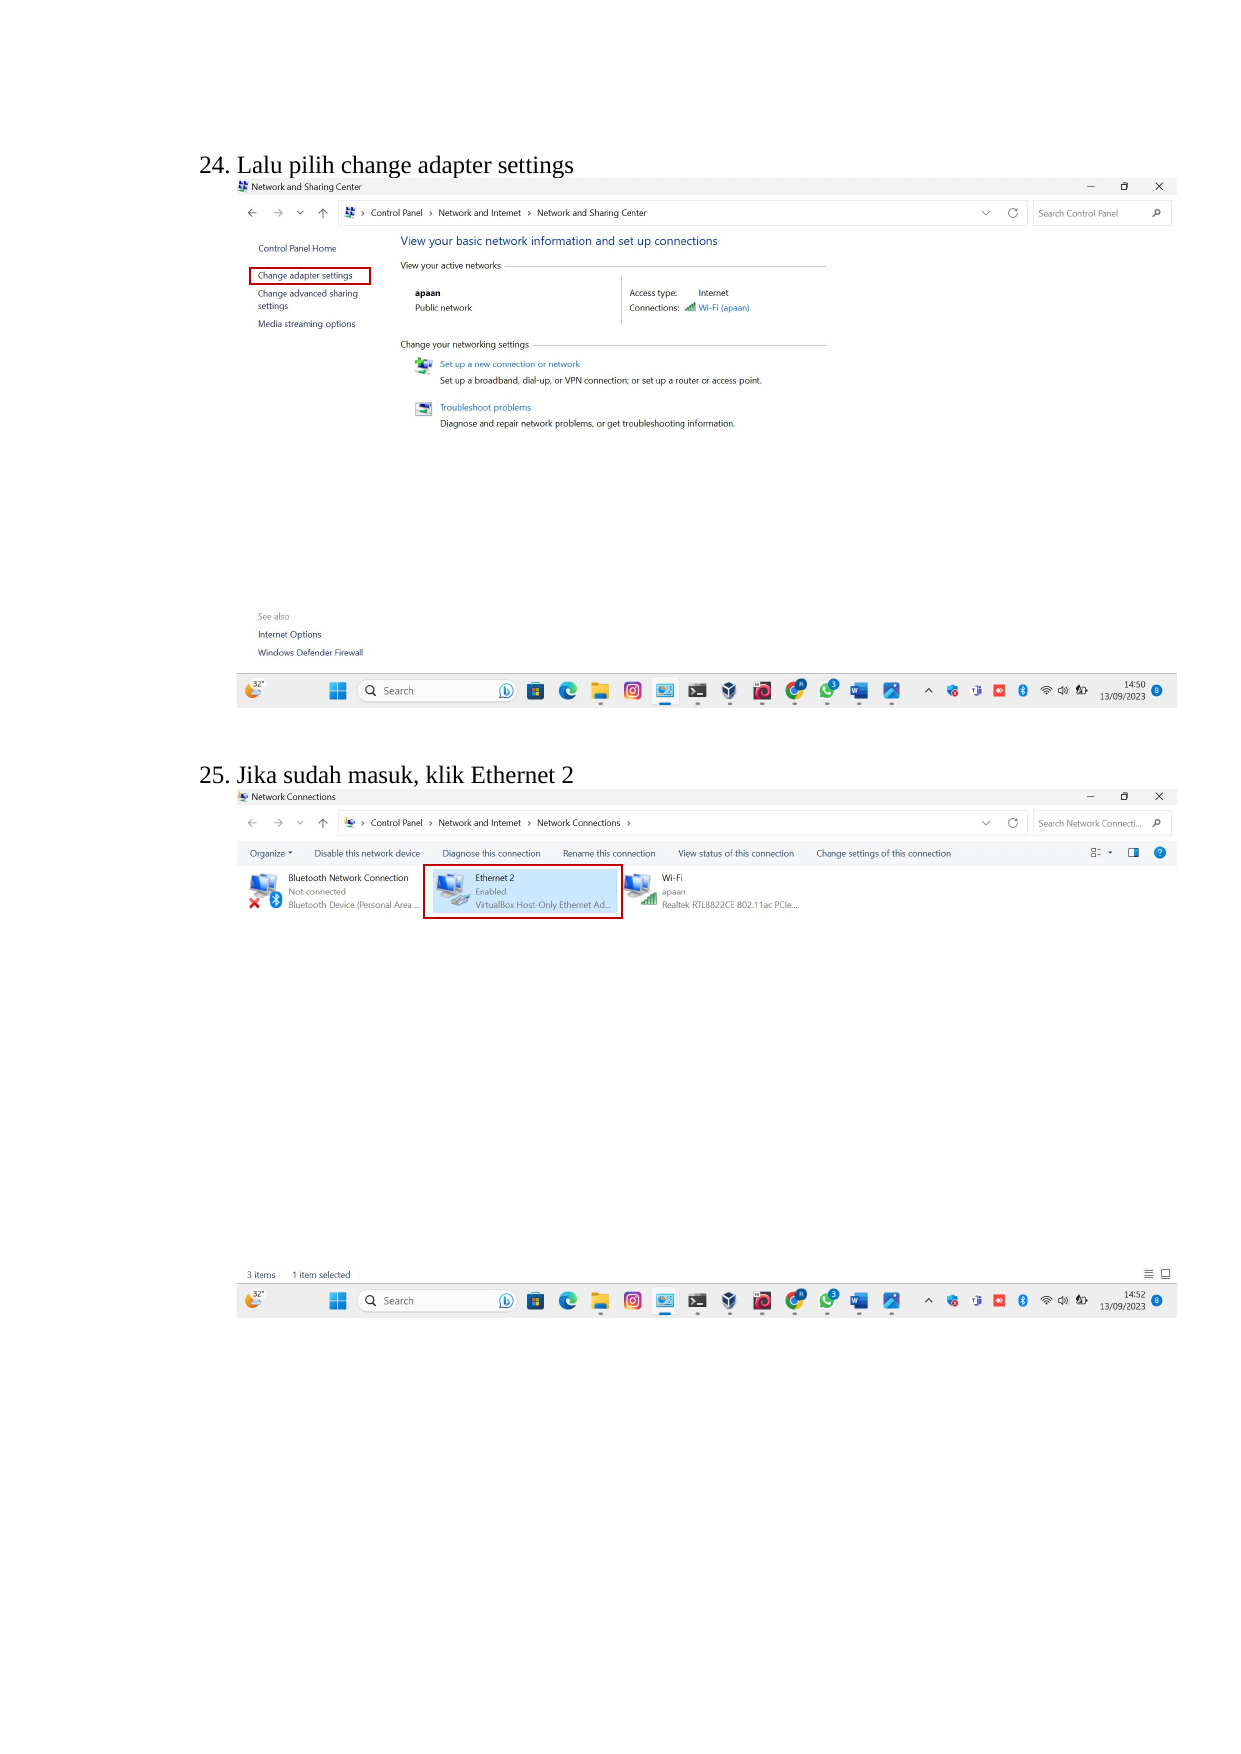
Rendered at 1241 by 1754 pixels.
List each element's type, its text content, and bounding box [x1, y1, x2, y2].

picture [236, 789, 1177, 1318]
picture [236, 178, 1177, 708]
